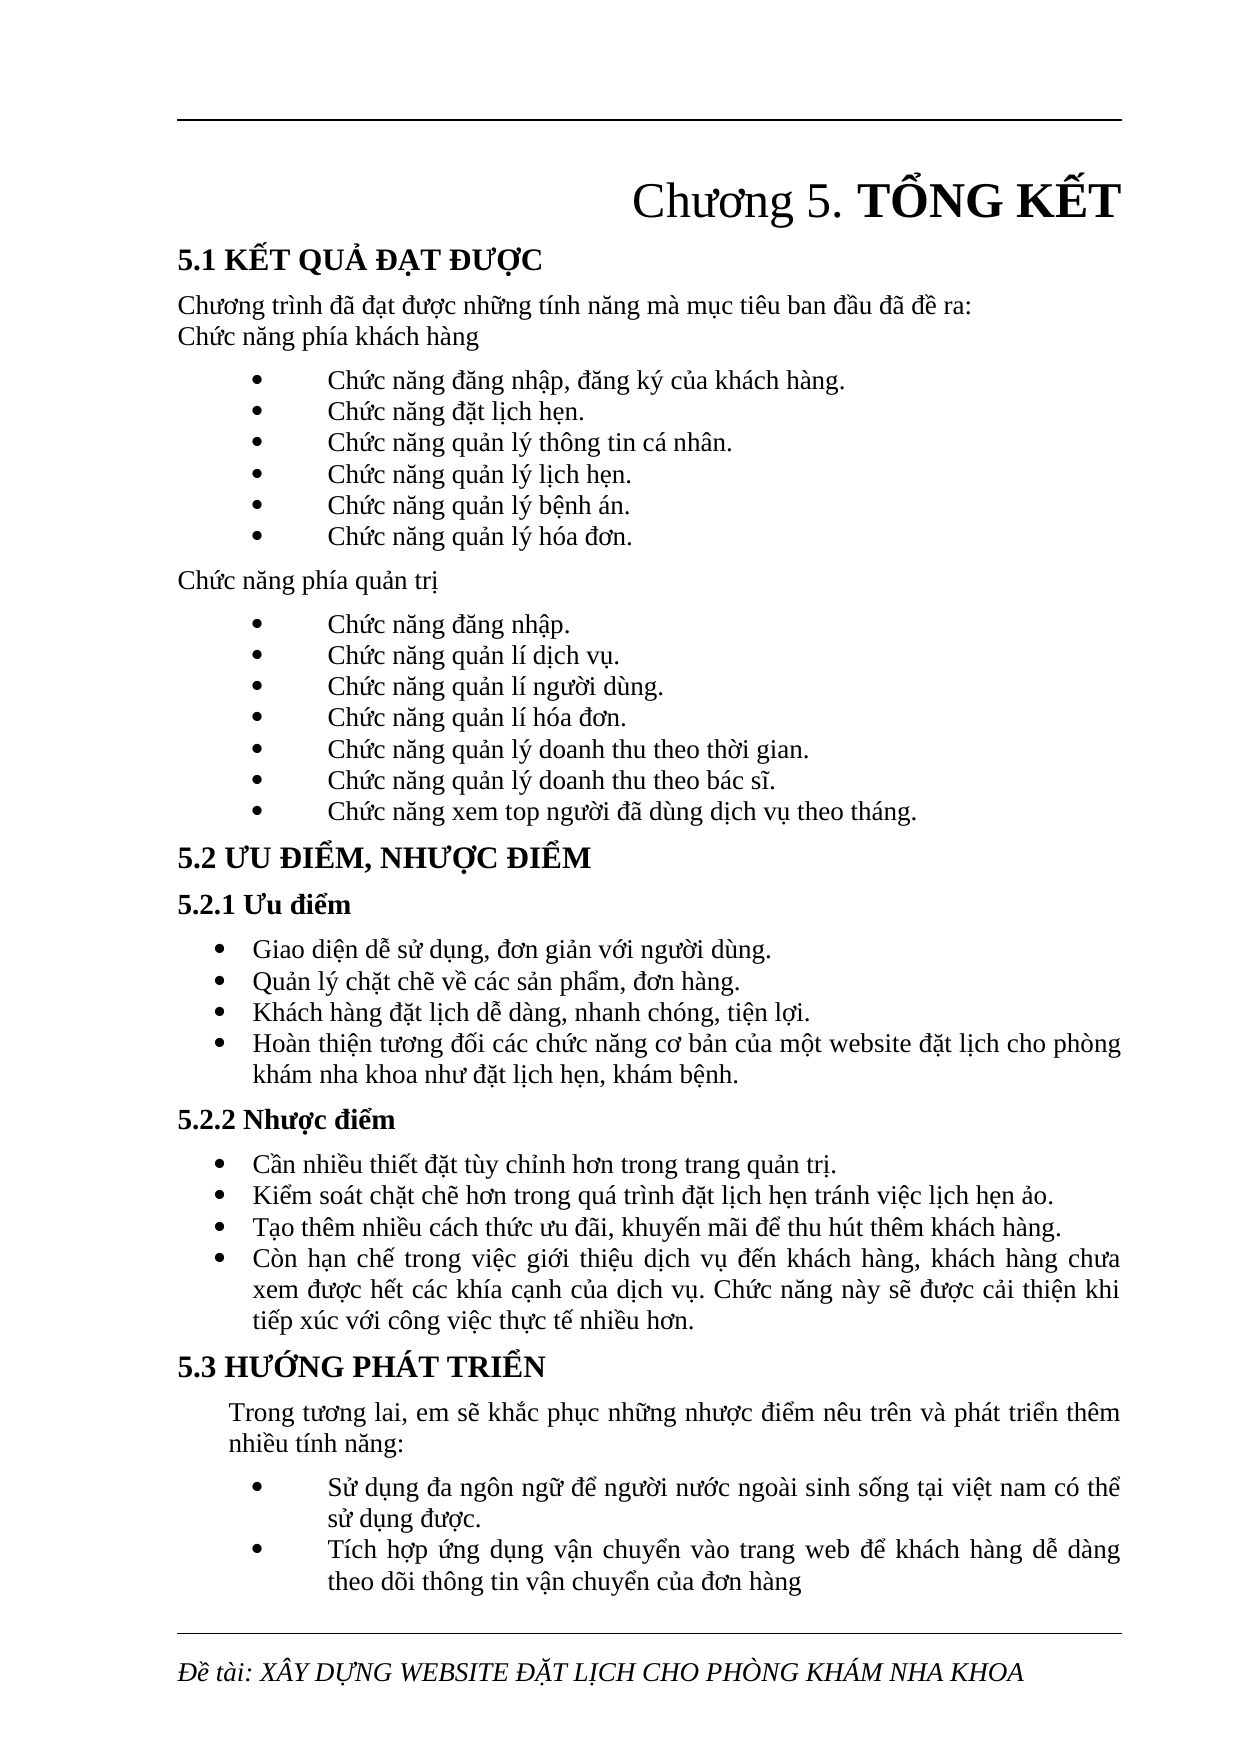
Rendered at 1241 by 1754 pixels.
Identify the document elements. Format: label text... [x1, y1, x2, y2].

list Giao diện dễ sử dụng, đơn giản với người dùng. [215, 933, 1122, 965]
text 5.2.1 Ưu điểm [177, 887, 1122, 921]
text Chức năng phía quản trị [177, 564, 1122, 595]
list Chức năng quản lý lịch hẹn. [252, 458, 1122, 489]
text 5.2 ƯU ĐIỂM, NHƯỢC ĐIỂM [177, 839, 1122, 875]
text 5.3 HƯỚNG PHÁT TRIỂN [177, 1348, 1122, 1384]
list Còn hạn chế trong việc giới thiệu dịch vụ đến khách hàng, khách hàng chưa xem được hết các khía cạnh của dịch vụ. Chức năng này sẽ được cải thiện khi tiếp xúc với công việc thực tế nhiều hơn. [215, 1242, 1122, 1335]
list Tích hợp ứng dụng vận chuyển vào trang web để khách hàng dễ dàng theo dõi thông tin vận chuyển của đơn hàng [252, 1533, 1122, 1596]
text Trong tương lai, em sẽ khắc phục những nhược điểm nêu trên và phát triển thêm nhiều tính năng: [228, 1396, 1122, 1459]
list Chức năng đăng nhập. [252, 608, 1122, 639]
list Quản lý chặt chẽ về các sản phẩm, đơn hàng. [215, 965, 1122, 996]
list Sử dụng đa ngôn ngữ để người nước ngoài sinh sống tại việt nam có thể sử dụng được. [252, 1471, 1122, 1533]
list Chức năng quản lý doanh thu theo thời gian. [252, 733, 1122, 764]
list Hoàn thiện tương đối các chức năng cơ bản của một website đặt lịch cho phòng khám nha khoa như đặt lịch hẹn, khám bệnh. [215, 1027, 1122, 1089]
list Chức năng quản lý thông tin cá nhân. [252, 427, 1122, 458]
list Khách hàng đặt lịch dễ dàng, nhanh chóng, tiện lợi. [215, 996, 1122, 1027]
list Chức năng quản lý bệnh án. [252, 489, 1122, 520]
text 5.1 KẾT QUẢ ĐẠT ĐƯỢC [177, 241, 1122, 277]
list Chức năng quản lý doanh thu theo bác sĩ. [252, 764, 1122, 795]
text Chức năng phía khách hàng [177, 320, 1122, 352]
list Chức năng đặt lịch hẹn. [252, 395, 1122, 427]
list Cần nhiều thiết đặt tùy chỉnh hơn trong trang quản trị. [215, 1148, 1122, 1179]
list Chức năng đăng nhập, đăng ký của khách hàng. [252, 364, 1122, 395]
list Chức năng quản lý hóa đơn. [252, 520, 1122, 552]
list Chức năng quản lí dịch vụ. [252, 639, 1122, 670]
list Chức năng xem top người đã dùng dịch vụ theo tháng. [252, 795, 1122, 826]
list Tạo thêm nhiều cách thức ưu đãi, khuyến mãi để thu hút thêm khách hàng. [215, 1211, 1122, 1242]
text 5.2.2 Nhược điểm [177, 1102, 1122, 1136]
list Chức năng quản lí người dùng. [252, 670, 1122, 701]
text Chương 5. TỔNG KẾT [552, 171, 1122, 228]
text Chương trình đã đạt được những tính năng mà mục tiêu ban đầu đã đề ra: [177, 289, 1122, 320]
list Kiểm soát chặt chẽ hơn trong quá trình đặt lịch hẹn tránh việc lịch hẹn ảo. [215, 1179, 1122, 1211]
list Chức năng quản lí hóa đơn. [252, 701, 1122, 733]
